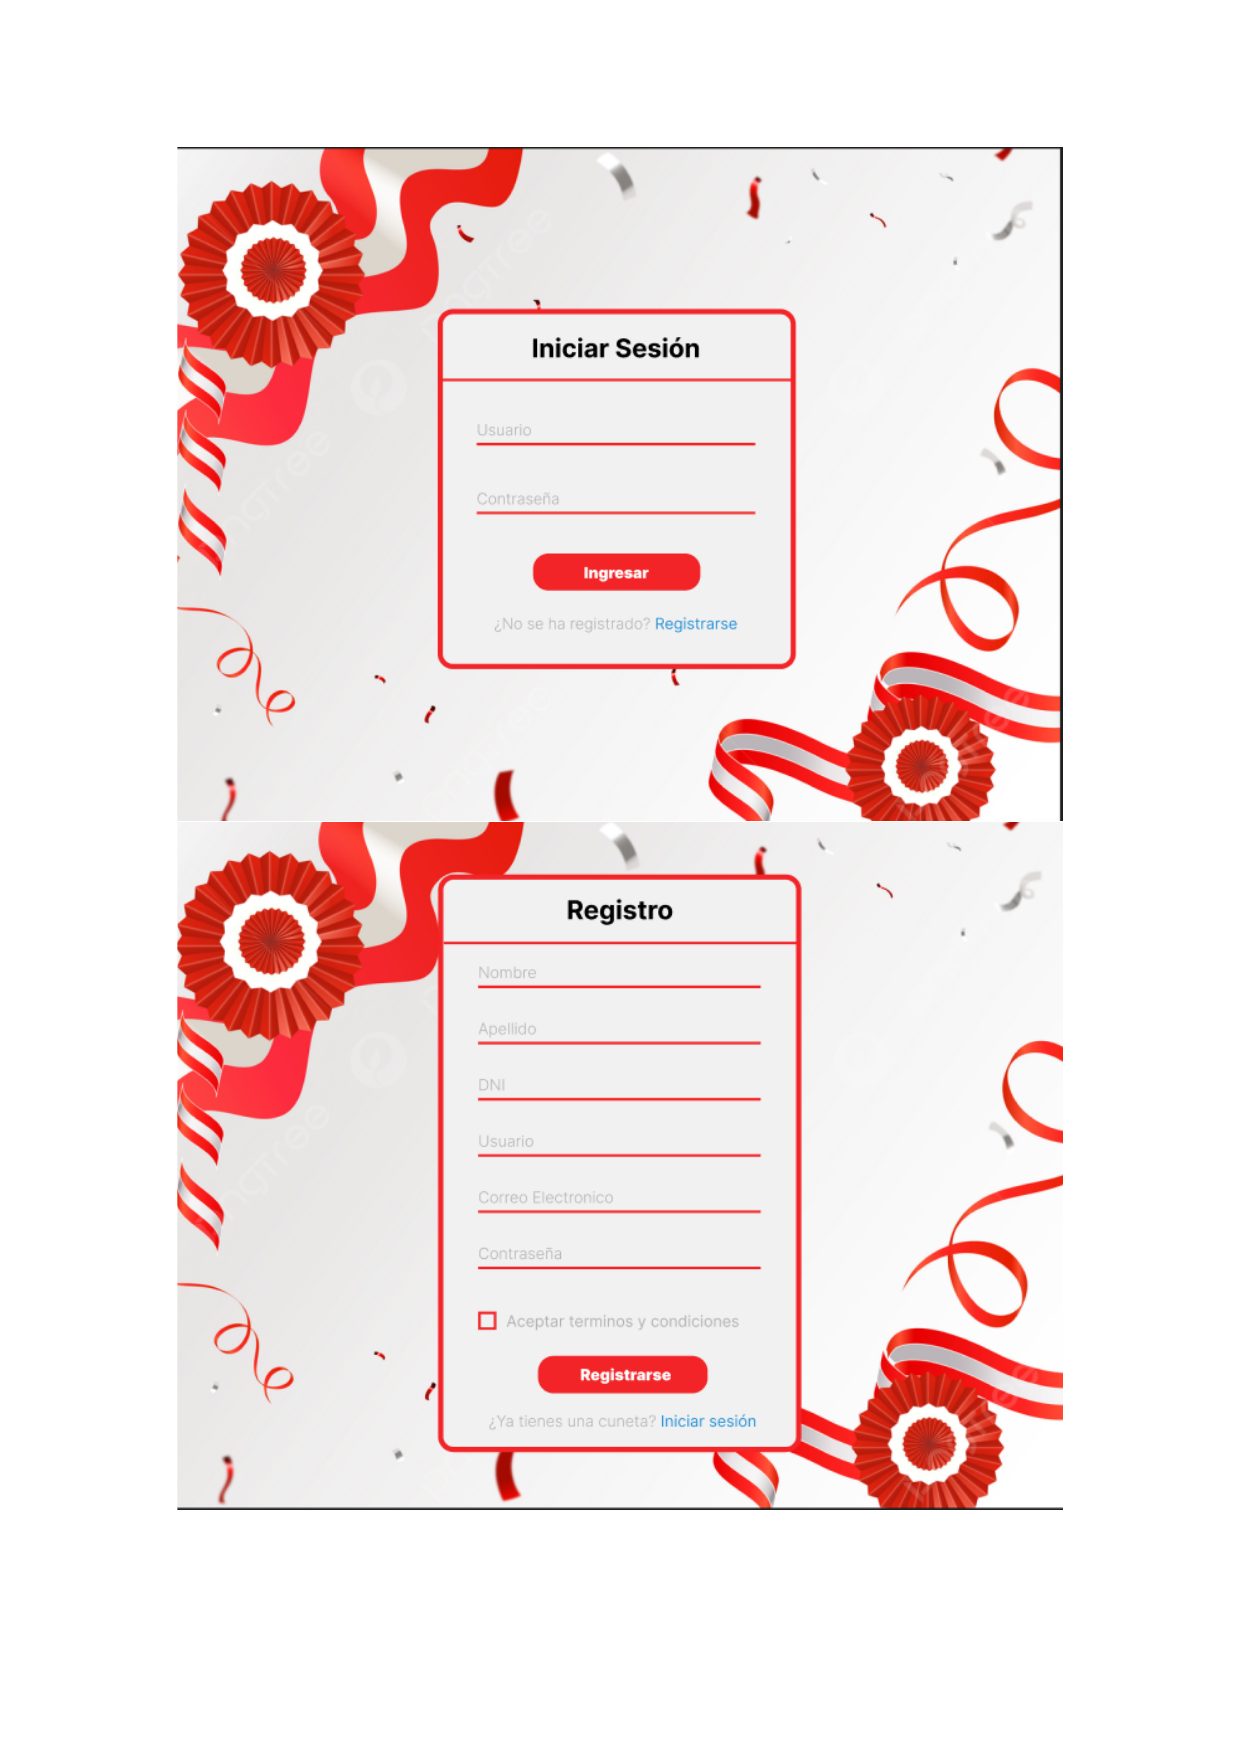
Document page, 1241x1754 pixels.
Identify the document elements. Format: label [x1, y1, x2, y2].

picture [177, 147, 1063, 821]
picture [177, 822, 1063, 1510]
